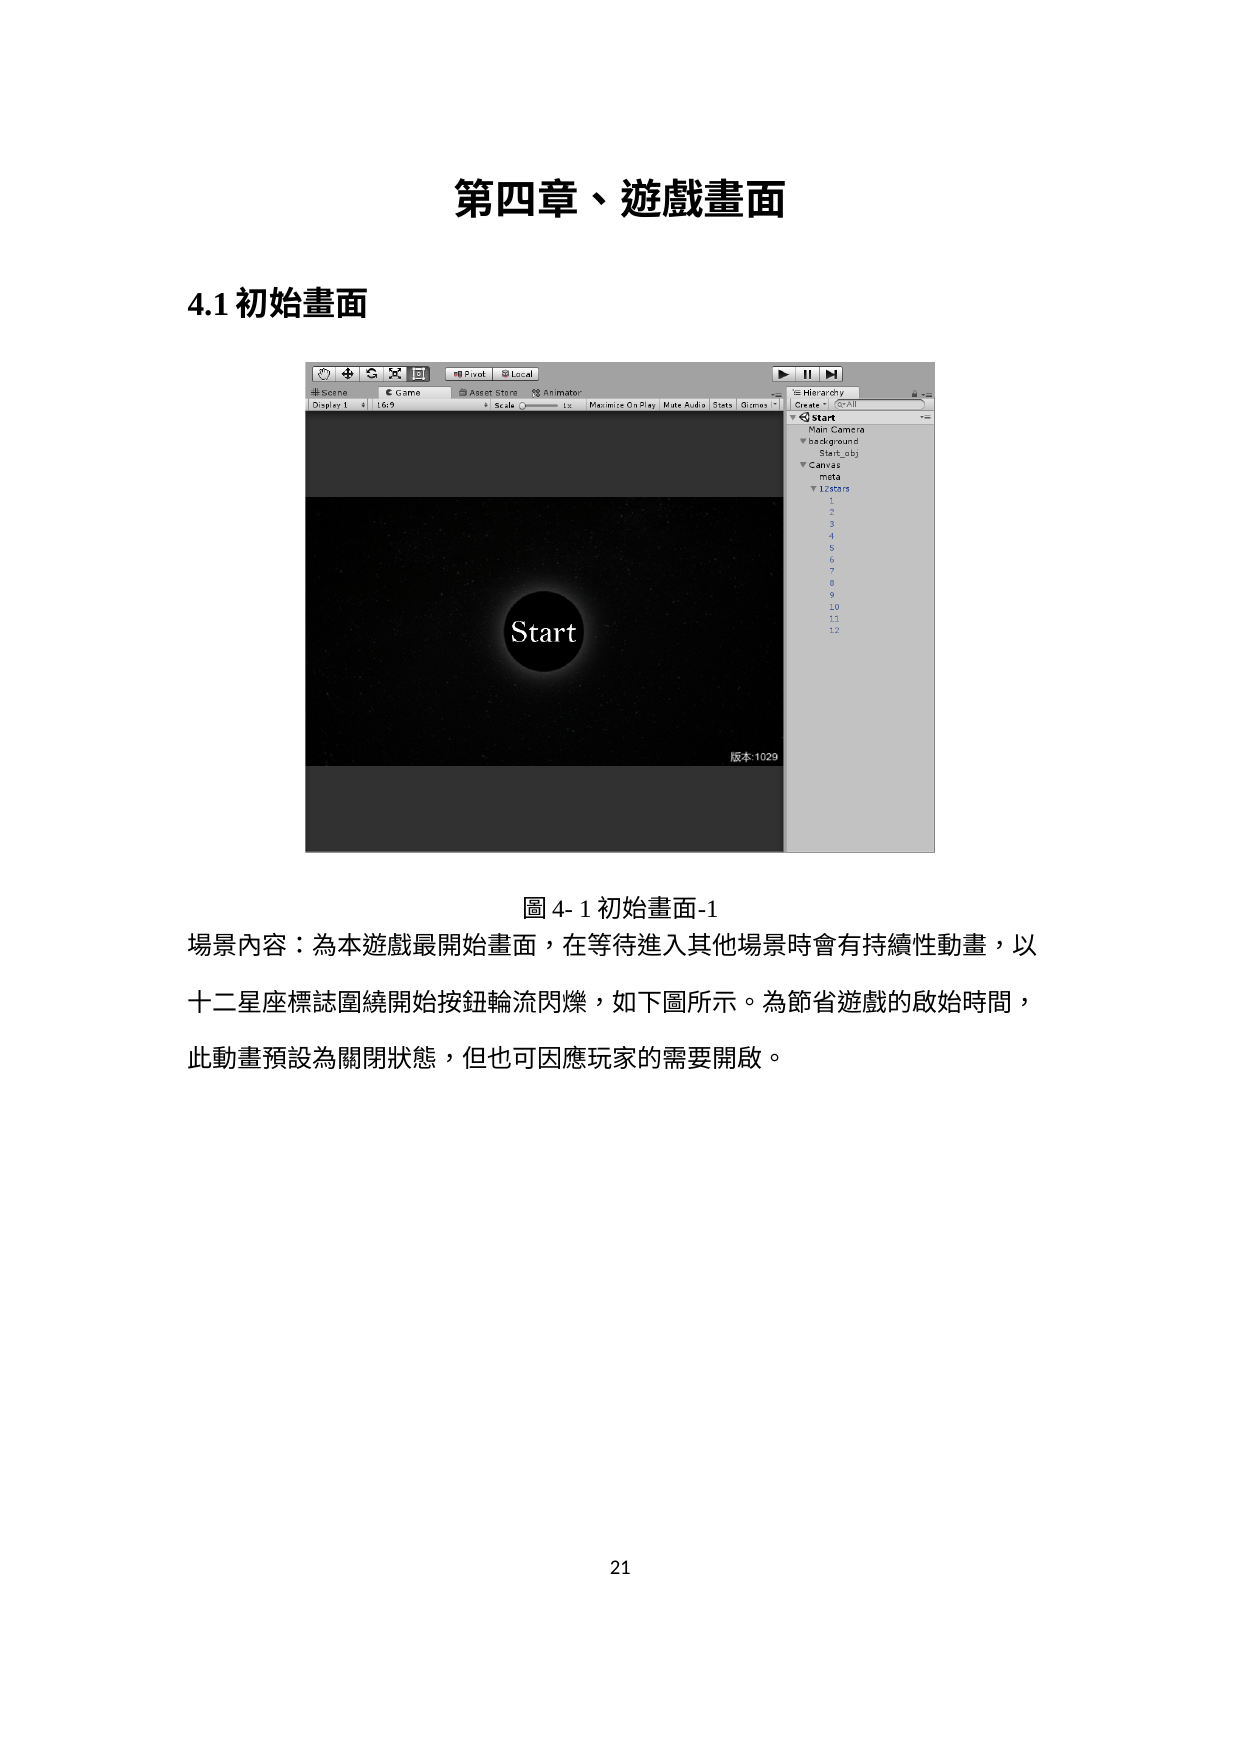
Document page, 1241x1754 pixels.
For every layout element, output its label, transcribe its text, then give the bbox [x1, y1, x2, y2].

text 第四章、遊戲畫面 [187, 158, 1053, 233]
text 場景內容：為本遊戲最開始畫面，在等待進入其他場景時會有持續性動畫，以十二星座標誌圍繞開始按鈕輪流閃爍，如下圖所示。為節省遊戲的啟始時間，此動畫預設為關閉狀態，但也可因應玩家的需要開啟。 [187, 925, 1053, 1075]
picture [305, 362, 935, 853]
text 4.1初始畫面 [187, 263, 1053, 338]
